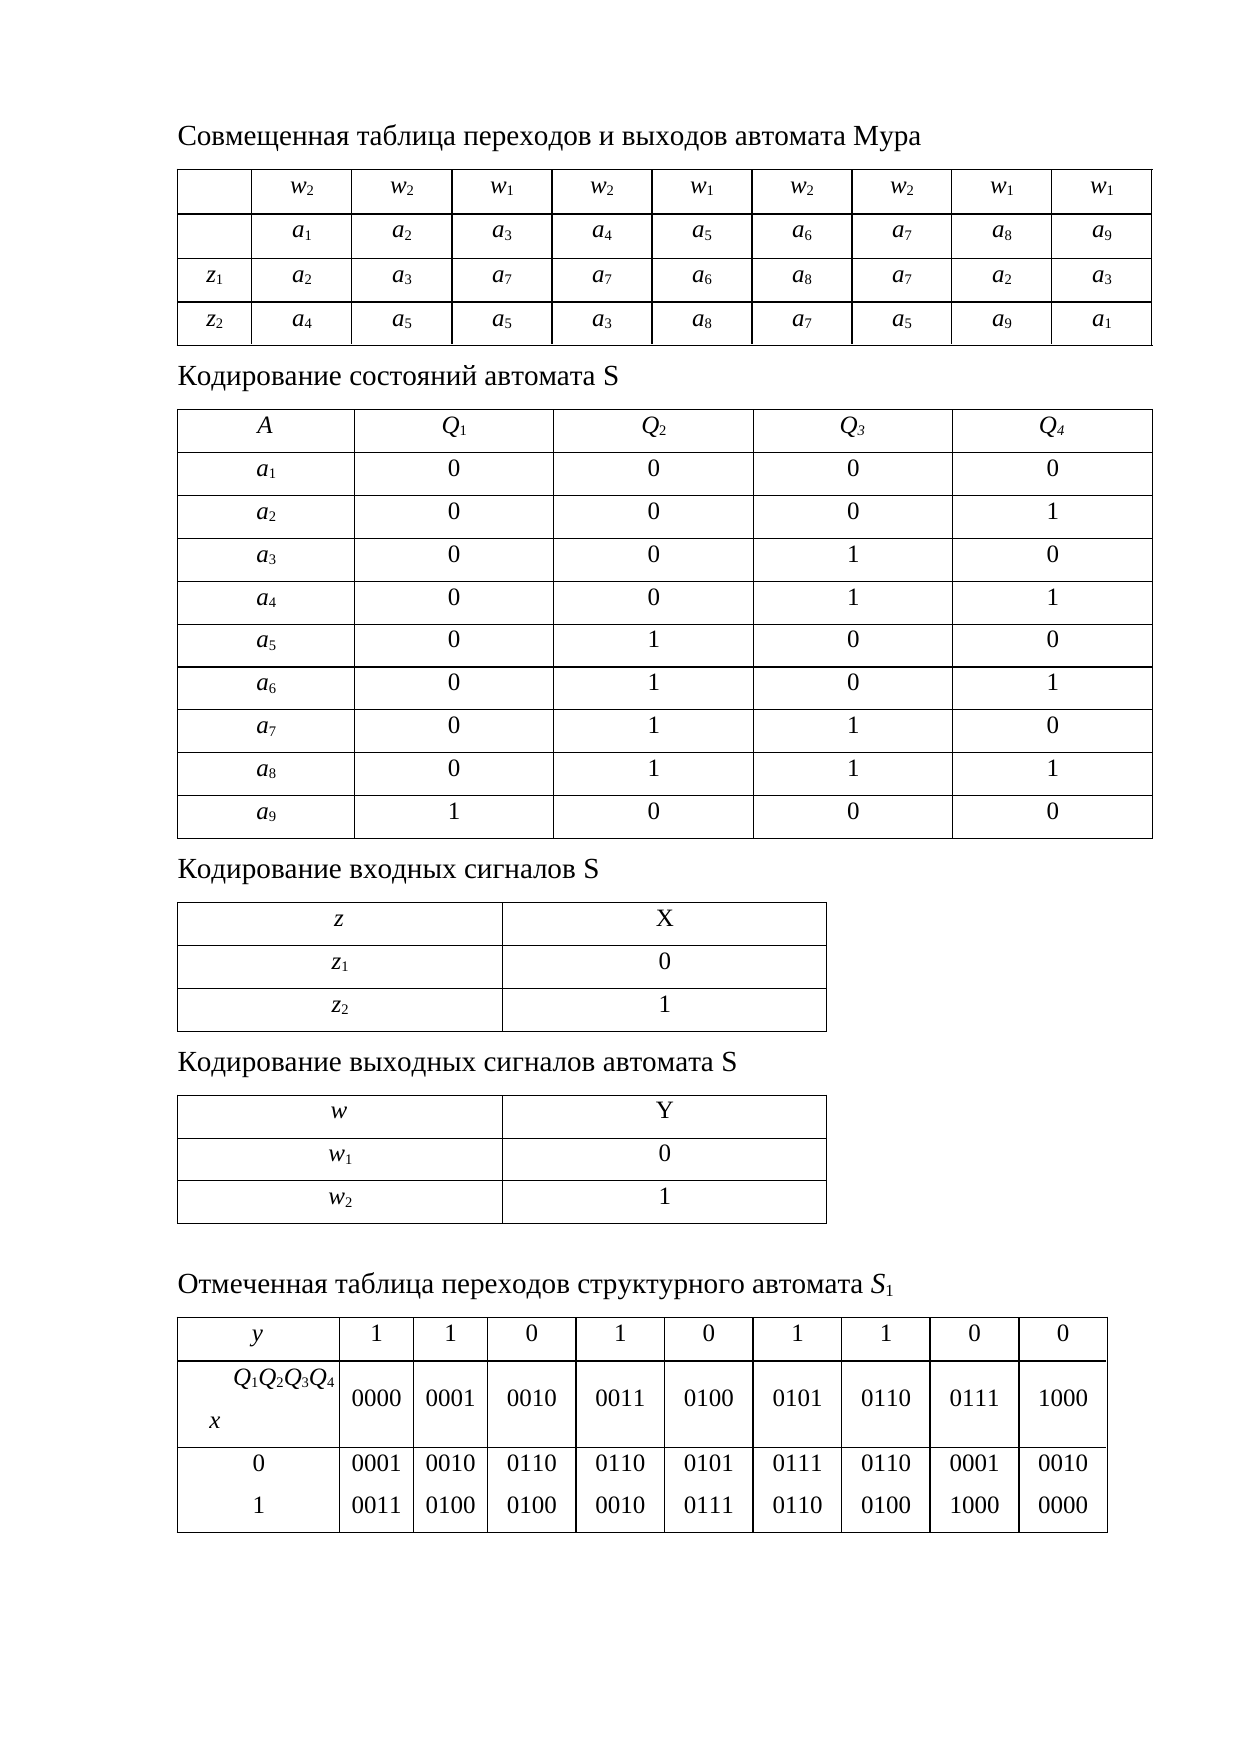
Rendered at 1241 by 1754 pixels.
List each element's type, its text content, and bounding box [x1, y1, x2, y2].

table_cell 1 [503, 989, 826, 1031]
table_cell a5 [453, 303, 551, 344]
table_cell 0 [355, 668, 553, 709]
table_header 1 [414, 1318, 487, 1360]
table_cell 1 [953, 753, 1152, 795]
table_cell a7 [853, 215, 951, 258]
table_cell 1 [754, 753, 952, 795]
table_cell 0100 [488, 1490, 575, 1532]
table_cell 0001 [931, 1448, 1018, 1490]
table_cell 0 [953, 453, 1152, 495]
table_header z [178, 903, 502, 945]
table_header 0 [488, 1318, 575, 1360]
table_header X [503, 903, 826, 945]
table_cell a5 [653, 215, 751, 258]
table_cell 0 [178, 1448, 339, 1490]
table_cell 0 [355, 625, 553, 666]
table_cell a4 [178, 582, 354, 623]
table_cell a6 [653, 259, 751, 301]
text Кодирование выходных сигналов автомата S [177, 1044, 1152, 1078]
text Кодирование входных сигналов S [177, 852, 1152, 885]
table_cell 0 [503, 1139, 826, 1180]
table_cell 1 [503, 1181, 826, 1223]
table_cell a8 [178, 753, 354, 795]
table_header w2 [252, 170, 351, 213]
table_cell 0000 [1020, 1490, 1107, 1532]
table_cell 0000 [340, 1362, 413, 1447]
table_cell 1 [554, 710, 753, 752]
table_cell 0010 [1020, 1447, 1107, 1490]
table_cell 0 [355, 453, 553, 495]
table_cell a6 [178, 668, 354, 709]
table_cell w2 [178, 1181, 502, 1223]
table_cell a3 [178, 539, 354, 581]
table_cell 0 [554, 582, 753, 623]
table_header Q2 [554, 410, 753, 452]
table_cell 0001 [340, 1448, 413, 1490]
table_header w1 [1052, 170, 1151, 213]
table_header w2 [753, 170, 851, 213]
table_cell a9 [178, 796, 354, 838]
table_cell 0100 [665, 1362, 752, 1447]
table_cell a7 [453, 259, 551, 301]
table_cell 1 [953, 496, 1152, 538]
table_cell 0 [554, 796, 753, 838]
table_header 0 [1020, 1318, 1107, 1360]
table_cell 0 [953, 796, 1152, 838]
table_cell 1 [754, 710, 952, 752]
table_cell a5 [853, 303, 951, 344]
table_cell 0 [754, 796, 952, 838]
table_cell a2 [952, 259, 1051, 301]
table_cell 1 [754, 582, 952, 623]
table_header 0 [931, 1318, 1018, 1360]
table_cell 0001 [414, 1362, 487, 1447]
table_cell z2 [178, 303, 251, 344]
table_header w1 [653, 170, 751, 213]
table_cell 0111 [665, 1490, 752, 1532]
table_cell a3 [1052, 259, 1151, 301]
table_cell a6 [753, 215, 851, 258]
table_cell 1 [554, 753, 753, 795]
table_header 1 [754, 1318, 841, 1360]
table_cell 0010 [414, 1448, 487, 1490]
table_cell 0110 [754, 1490, 841, 1532]
text Кодирование состояний автомата S [177, 358, 1152, 392]
table_cell a2 [178, 496, 354, 538]
table_header w1 [952, 170, 1051, 213]
table_cell a5 [178, 625, 354, 666]
table_header Y [503, 1096, 826, 1137]
table_cell w1 [178, 1139, 502, 1180]
table_cell 0110 [488, 1448, 575, 1490]
table_cell a1 [178, 453, 354, 495]
table_cell 0 [754, 625, 952, 666]
table_cell a3 [453, 215, 551, 258]
table_cell 0111 [931, 1362, 1018, 1447]
table_cell a4 [252, 303, 351, 344]
table_cell a4 [553, 215, 651, 258]
table_cell 0011 [577, 1362, 664, 1447]
table_cell 0111 [754, 1448, 841, 1490]
table_cell a8 [952, 215, 1051, 258]
table_cell 0 [953, 710, 1152, 752]
table_cell a8 [753, 259, 851, 301]
table_cell 0110 [842, 1448, 929, 1490]
table_cell a9 [952, 303, 1051, 344]
table_cell 0100 [842, 1490, 929, 1532]
table_cell 1 [953, 668, 1152, 709]
table_cell 0 [355, 539, 553, 581]
table_cell 0 [754, 668, 952, 709]
table_cell 0010 [577, 1490, 664, 1532]
table_cell 0 [554, 496, 753, 538]
table_cell 0110 [842, 1362, 929, 1447]
table_cell z2 [178, 989, 502, 1031]
table_header 1 [340, 1318, 413, 1360]
table_header w [178, 1096, 502, 1137]
table_cell 1 [953, 582, 1152, 623]
table_cell a1 [252, 215, 351, 258]
table_header w2 [553, 170, 651, 213]
table_header Q1 [355, 410, 553, 452]
table_header Q4 [953, 410, 1152, 452]
table_cell a5 [352, 303, 451, 344]
table_header w2 [352, 170, 451, 213]
table_cell 1 [554, 668, 753, 709]
table_cell 0 [953, 625, 1152, 666]
table_cell z1 [178, 946, 502, 988]
table_cell a9 [1052, 215, 1151, 258]
table_cell 0 [355, 582, 553, 623]
table_header y [178, 1318, 339, 1360]
table_cell 1 [178, 1490, 339, 1532]
table_header w2 [853, 170, 951, 213]
table_cell 0 [754, 453, 952, 495]
table_cell 1 [554, 625, 753, 666]
table_cell 0 [554, 453, 753, 495]
table_cell 1000 [931, 1490, 1018, 1532]
table_cell 0 [953, 539, 1152, 581]
table_cell 0 [355, 496, 553, 538]
table_cell a2 [352, 215, 451, 258]
table_cell 0101 [665, 1448, 752, 1490]
table_header 0 [665, 1318, 752, 1360]
table_cell a2 [252, 259, 351, 301]
table_cell a3 [553, 303, 651, 344]
table_cell 0010 [488, 1362, 575, 1447]
table_header Q3 [754, 410, 952, 452]
text Отмеченная таблица переходов структурного автомата S1 [177, 1266, 1152, 1300]
table_header 1 [577, 1318, 664, 1360]
table_cell a3 [352, 259, 451, 301]
table_cell Q1Q2Q3Q4 x [178, 1362, 339, 1447]
table_cell a7 [553, 259, 651, 301]
table_cell z1 [178, 259, 251, 301]
table_cell a8 [653, 303, 751, 344]
text Совмещенная таблица переходов и выходов автомата Мура [177, 118, 1152, 152]
table_cell 0110 [577, 1448, 664, 1490]
table_cell 0 [503, 946, 826, 988]
table_cell 0101 [754, 1362, 841, 1447]
table_cell [178, 215, 251, 258]
table_cell a7 [753, 303, 851, 344]
table_cell 0 [554, 539, 753, 581]
table_cell a1 [1052, 303, 1151, 344]
table_cell 0011 [340, 1490, 413, 1532]
table_cell 1 [355, 796, 553, 838]
table_cell 1 [754, 539, 952, 581]
table_header 1 [842, 1318, 929, 1360]
table_cell a7 [178, 710, 354, 752]
table_header A [178, 410, 354, 452]
table_cell 0100 [414, 1490, 487, 1532]
table_cell 0 [355, 710, 553, 752]
table_cell a7 [853, 259, 951, 301]
table_cell 0 [754, 496, 952, 538]
table_header [178, 170, 251, 213]
table_cell 1000 [1020, 1360, 1107, 1447]
table_cell 0 [355, 753, 553, 795]
table_header w1 [453, 170, 551, 213]
